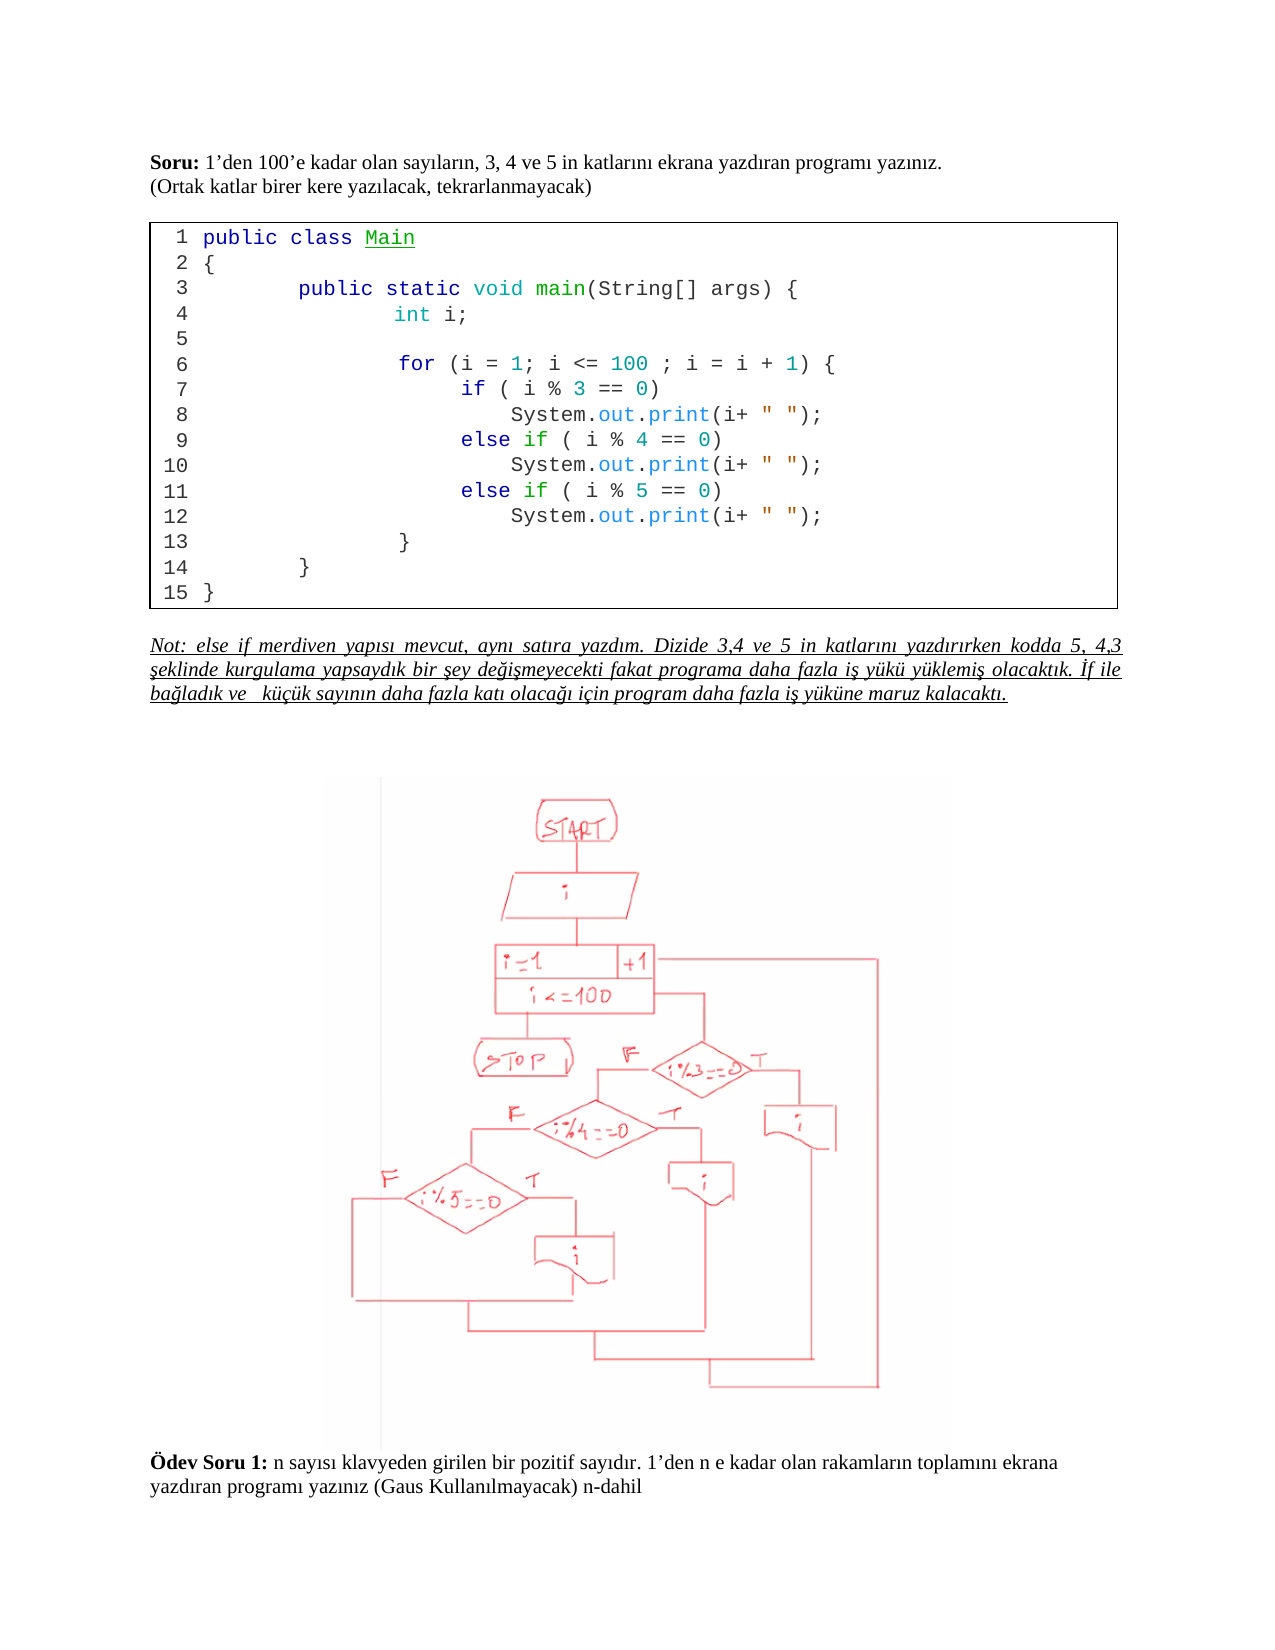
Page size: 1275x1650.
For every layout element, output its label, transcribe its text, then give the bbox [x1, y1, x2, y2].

text Not: else if merdiven yapısı mevcut, aynı satıra yazdım. Dizide 3,4 ve 5 in katlarını yazdırırken kodda 5, 4,3 şeklinde kurgulama yapsaydık bir şey değişmeyecekti fakat programa daha fazla iş yükü yüklemiş olacaktık. İf ile bağladık ve küçük sayının daha fazla katı olacağı için program daha fazla iş yüküne maruz kalacaktı. [150, 633, 1125, 705]
table_header [151, 223, 162, 608]
text Ödev Soru 1: n sayısı klavyeden girilen bir pozitif sayıdır. 1’den n e kadar olan rakamların toplamını ekrana yazdıran programı yazınız (Gaus Kullanılmayacak) n-dahil [150, 1450, 1125, 1498]
text (Ortak katlar birer kere yazılacak, tekrarlanmayacak) [150, 174, 1125, 198]
text Soru: 1’den 100’e kadar olan sayıların, 3, 4 ve 5 in katlarını ekrana yazdıran programı yazınız. [150, 150, 1125, 174]
table_header [989, 223, 1117, 608]
picture [321, 777, 954, 1451]
